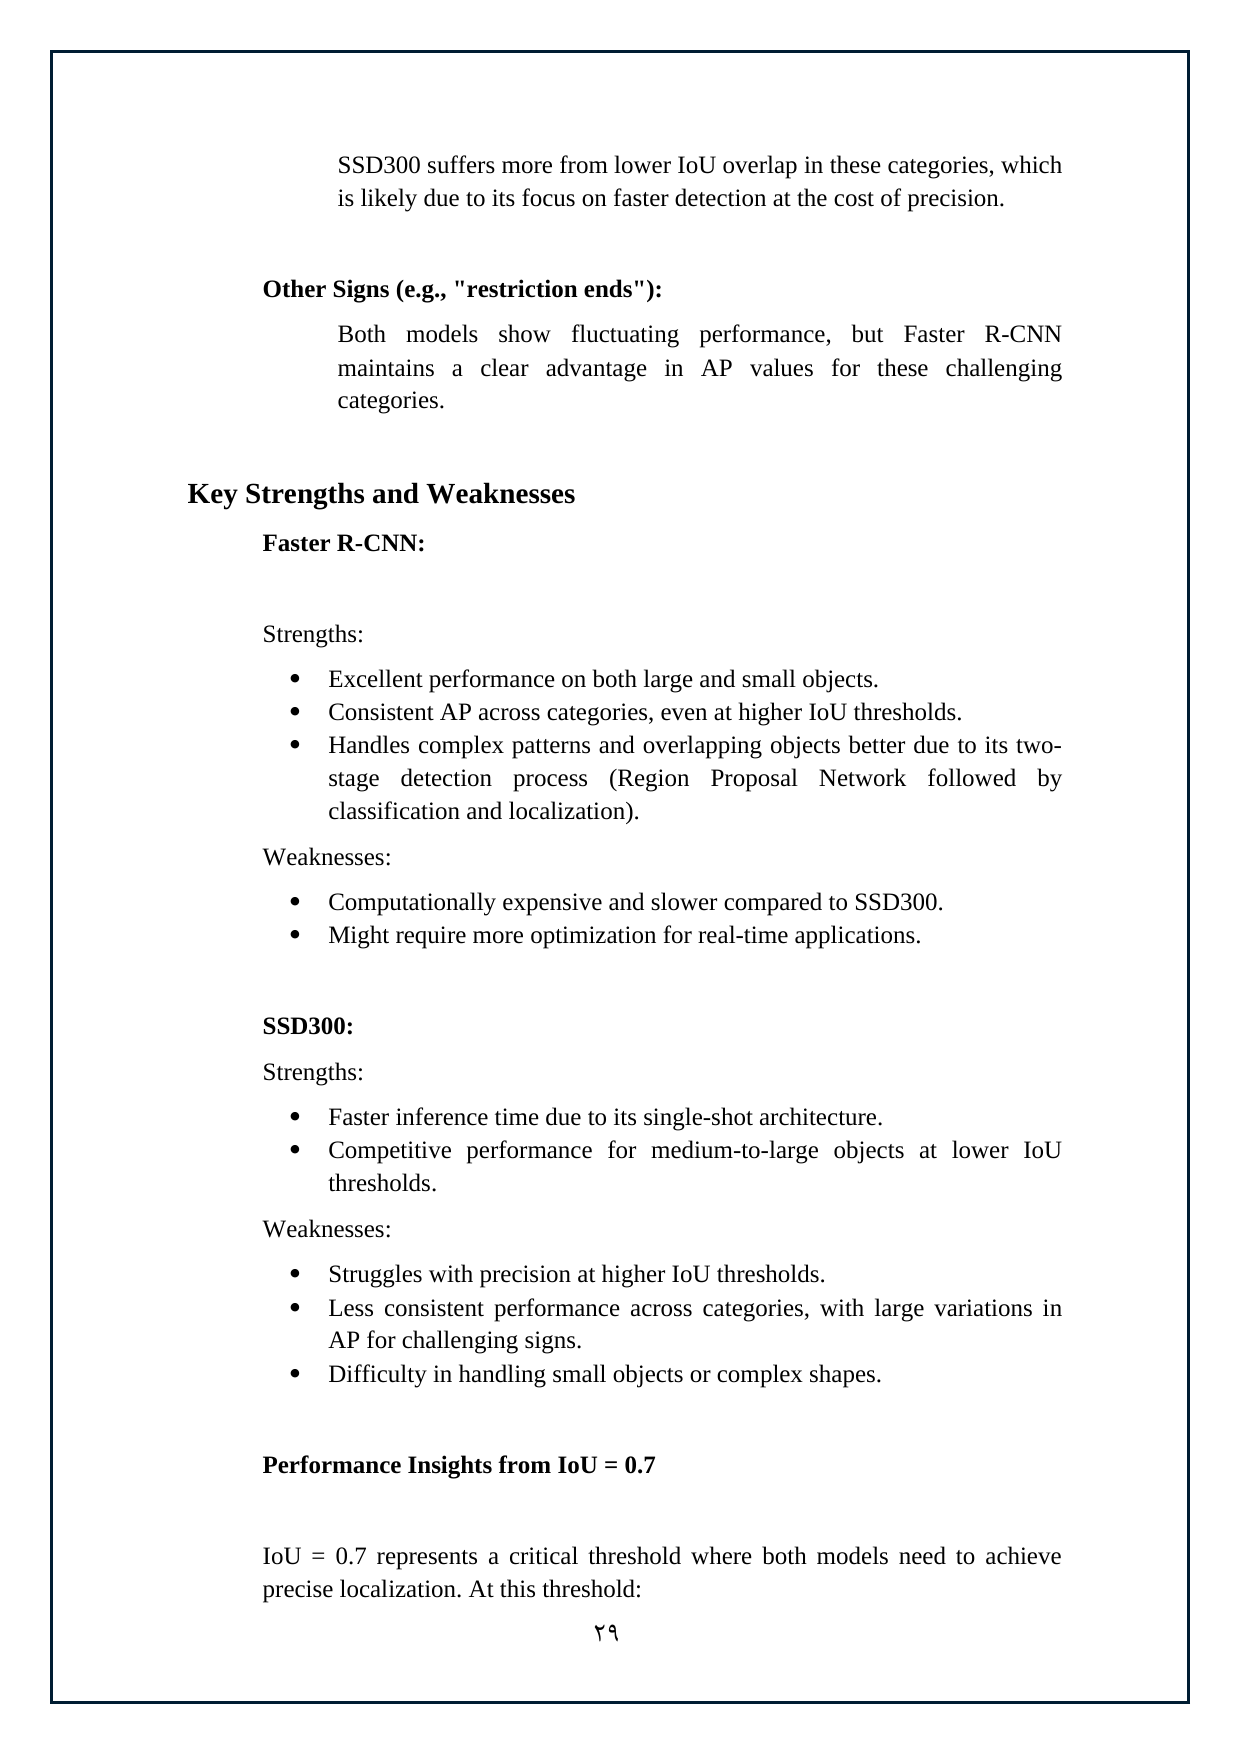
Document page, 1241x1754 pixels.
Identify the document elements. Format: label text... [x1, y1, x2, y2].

text Weaknesses: [262, 842, 1063, 871]
text Faster R-CNN: [262, 528, 1063, 556]
text Both models show fluctuating performance, but Faster R-CNN maintains a clear advantage in AP values for these challenging categories. [337, 319, 1063, 414]
text Weaknesses: [262, 1214, 1063, 1243]
text SSD300 suffers more from lower IoU overlap in these categories, which is likely due to its focus on faster detection at the cost of precision. [337, 150, 1063, 212]
list Difficulty in handling small objects or complex shapes. [291, 1359, 1063, 1387]
list Competitive performance for medium-to-large objects at lower IoU thresholds. [291, 1136, 1063, 1197]
list Consistent AP across categories, even at higher IoU thresholds. [291, 697, 1063, 726]
text Performance Insights from IoU = 0.7 [225, 1450, 1063, 1478]
list Handles complex patterns and overlapping objects better due to its two-stage detection process (Region Proposal Network followed by classification and localization). [291, 730, 1063, 825]
text Key Strengths and Weaknesses [187, 477, 1063, 510]
list Might require more optimization for real-time applications. [291, 920, 1063, 949]
text SSD300: [262, 1011, 1063, 1040]
text Strengths: [262, 619, 1063, 647]
text Strengths: [262, 1057, 1063, 1086]
text IoU = 0.7 represents a critical threshold where both models need to achieve precise localization. At this threshold: [262, 1541, 1063, 1602]
text Other Signs (e.g., "restriction ends"): [262, 274, 1063, 303]
list Less consistent performance across categories, with large variations in AP for challenging signs. [291, 1293, 1063, 1354]
list Faster inference time due to its single-shot architecture. [291, 1102, 1063, 1131]
list Struggles with precision at higher IoU thresholds. [291, 1259, 1063, 1288]
list Excellent performance on both large and small objects. [291, 664, 1063, 693]
list Computationally expensive and slower compared to SSD300. [291, 887, 1063, 916]
